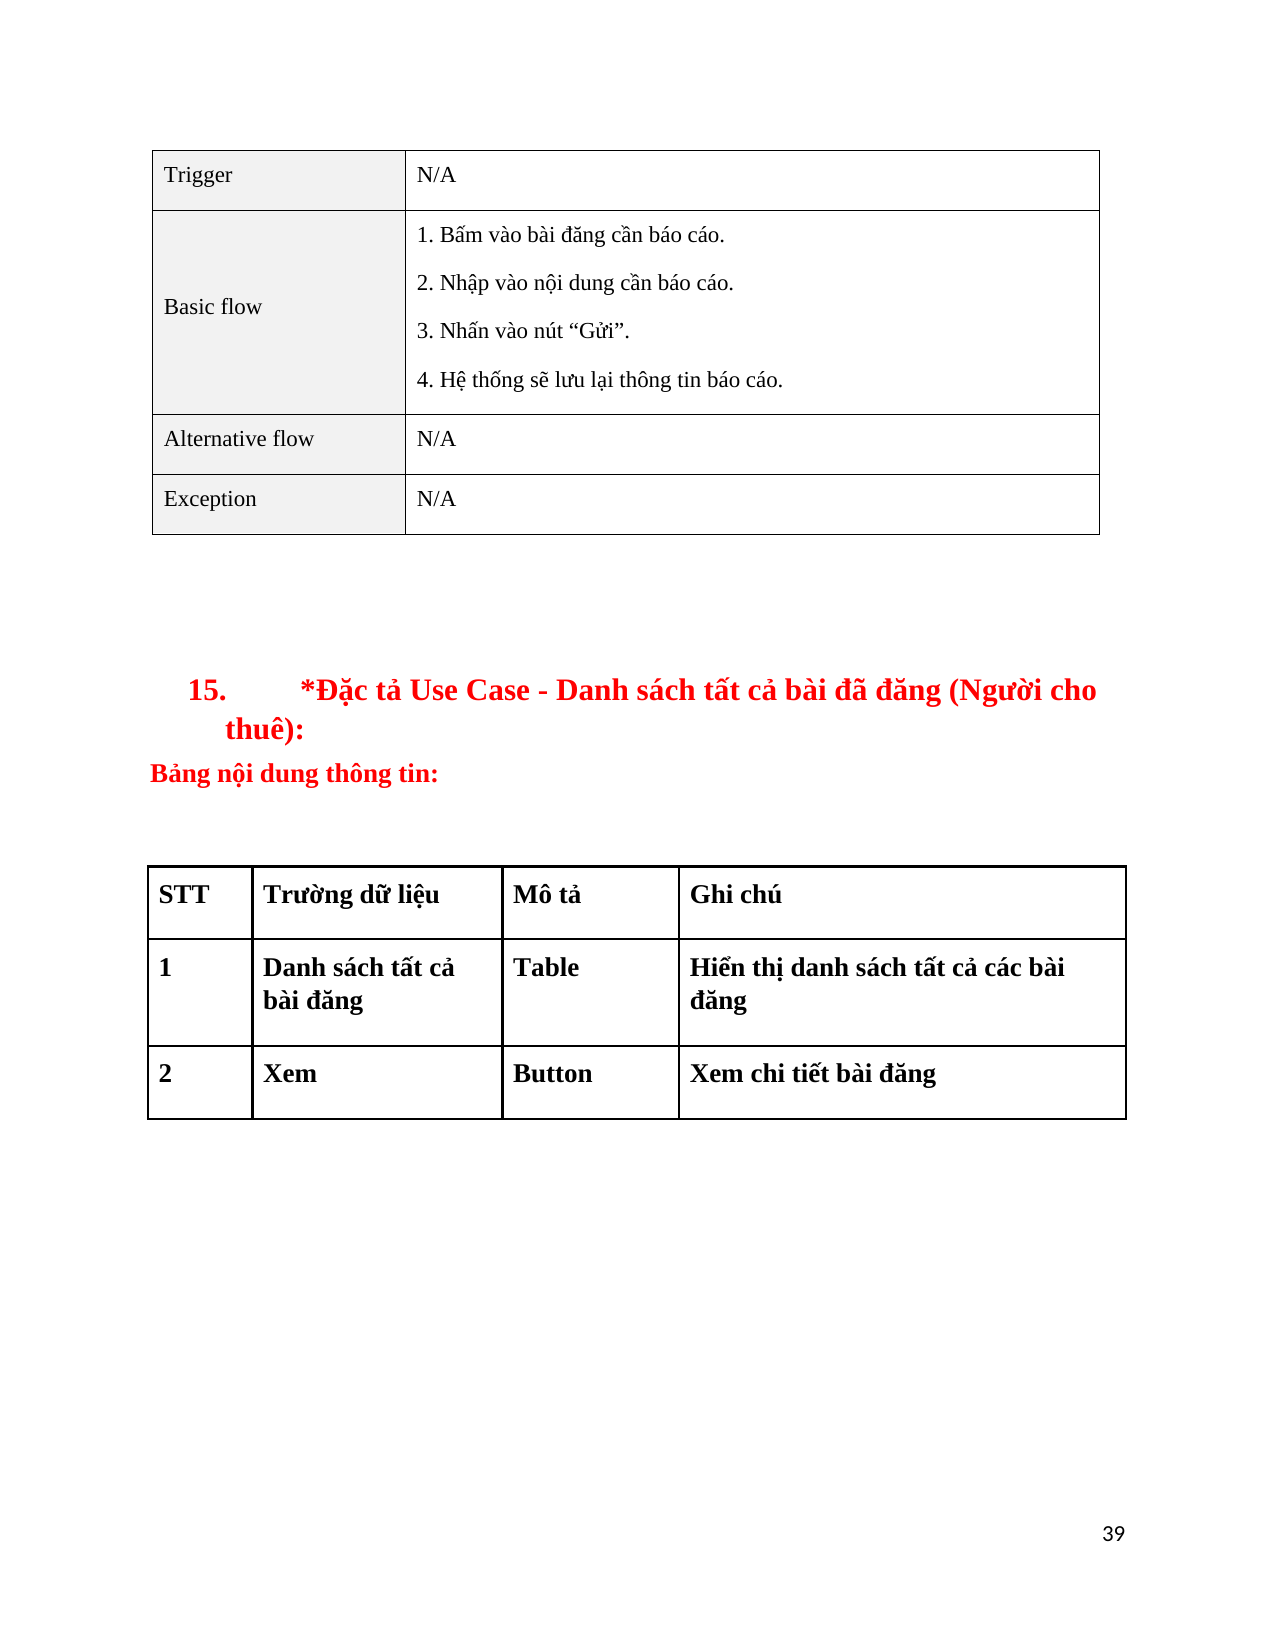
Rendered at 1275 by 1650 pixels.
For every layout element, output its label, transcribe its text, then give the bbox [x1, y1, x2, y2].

table_cell N/A [406, 415, 1099, 474]
table_cell Trigger [153, 151, 405, 210]
table_cell N/A [406, 475, 1099, 533]
table_cell Danh sách tất cả bài đăng [254, 940, 501, 1044]
table_header Ghi chú [680, 868, 1125, 938]
table_header Trường dữ liệu [254, 868, 501, 938]
table_cell Alternative flow [153, 415, 405, 474]
table_cell Exception [153, 475, 405, 533]
text Bảng nội dung thông tin: [150, 757, 1125, 788]
table_cell Table [504, 940, 678, 1044]
table_cell 1 [149, 940, 251, 1044]
table_cell Hiển thị danh sách tất cả các bài đăng [680, 940, 1125, 1044]
table_cell Button [504, 1047, 678, 1117]
table_cell Xem chi tiết bài đăng [680, 1047, 1125, 1117]
table_cell Basic flow [153, 211, 405, 414]
table_cell Xem [254, 1047, 501, 1117]
table_header Mô tả [504, 868, 678, 938]
table_header STT [149, 868, 251, 938]
table_cell 1. Bấm vào bài đăng cần báo cáo. 2. Nhập vào nội dung cần báo cáo. 3. Nhấn vào nút “Gửi”. 4. Hệ thống sẽ lưu lại thông tin báo cáo. [406, 211, 1099, 414]
table_cell 2 [149, 1047, 251, 1117]
table_cell N/A [406, 151, 1099, 210]
subtitle *Đặc tả Use Case - Danh sách tất cả bài đã đăng (Người cho thuê): [187, 671, 1125, 746]
